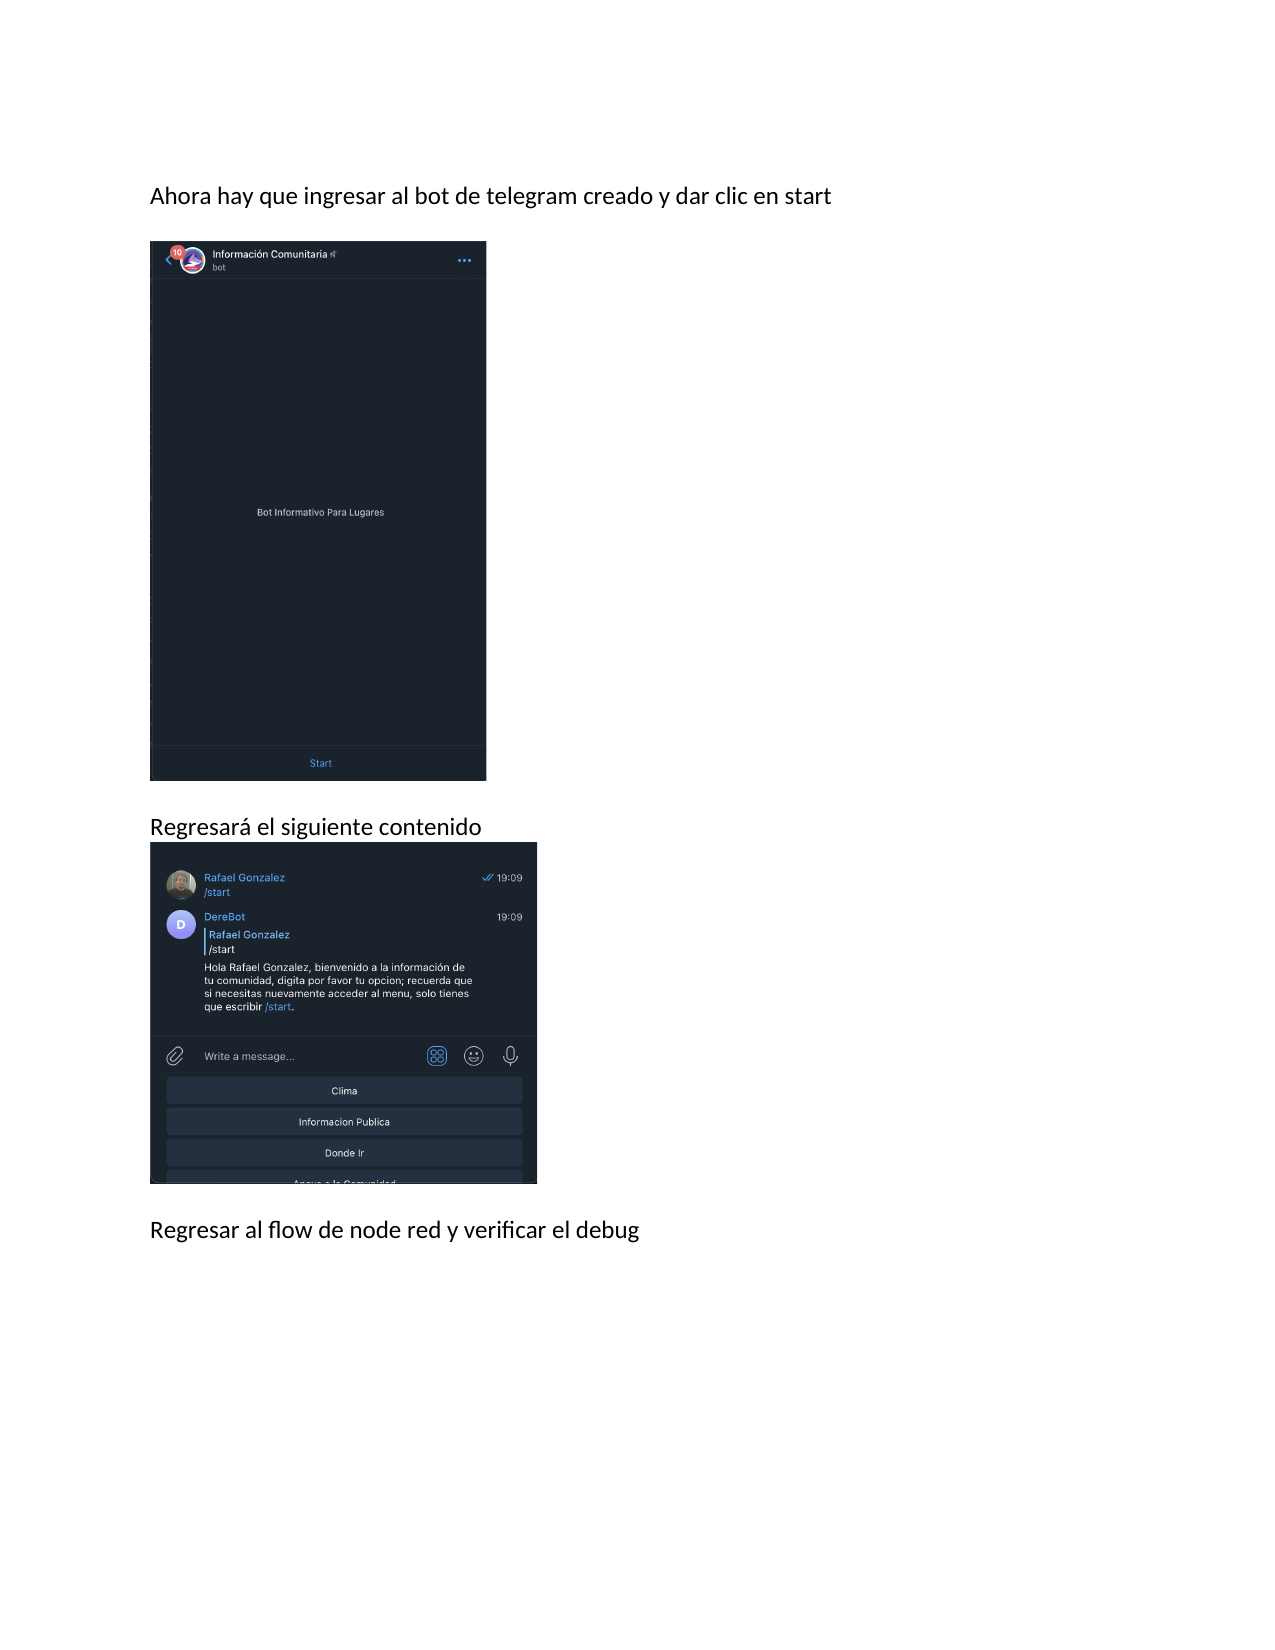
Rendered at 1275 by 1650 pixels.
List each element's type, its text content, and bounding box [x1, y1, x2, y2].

picture [150, 241, 487, 781]
text Regresar al flow de node red y verificar el debug [150, 1214, 1125, 1245]
text Regresará el siguiente contenido [150, 812, 1125, 842]
text Ahora hay que ingresar al bot de telegram creado y dar clic en start [150, 181, 1125, 211]
picture [150, 842, 538, 1184]
